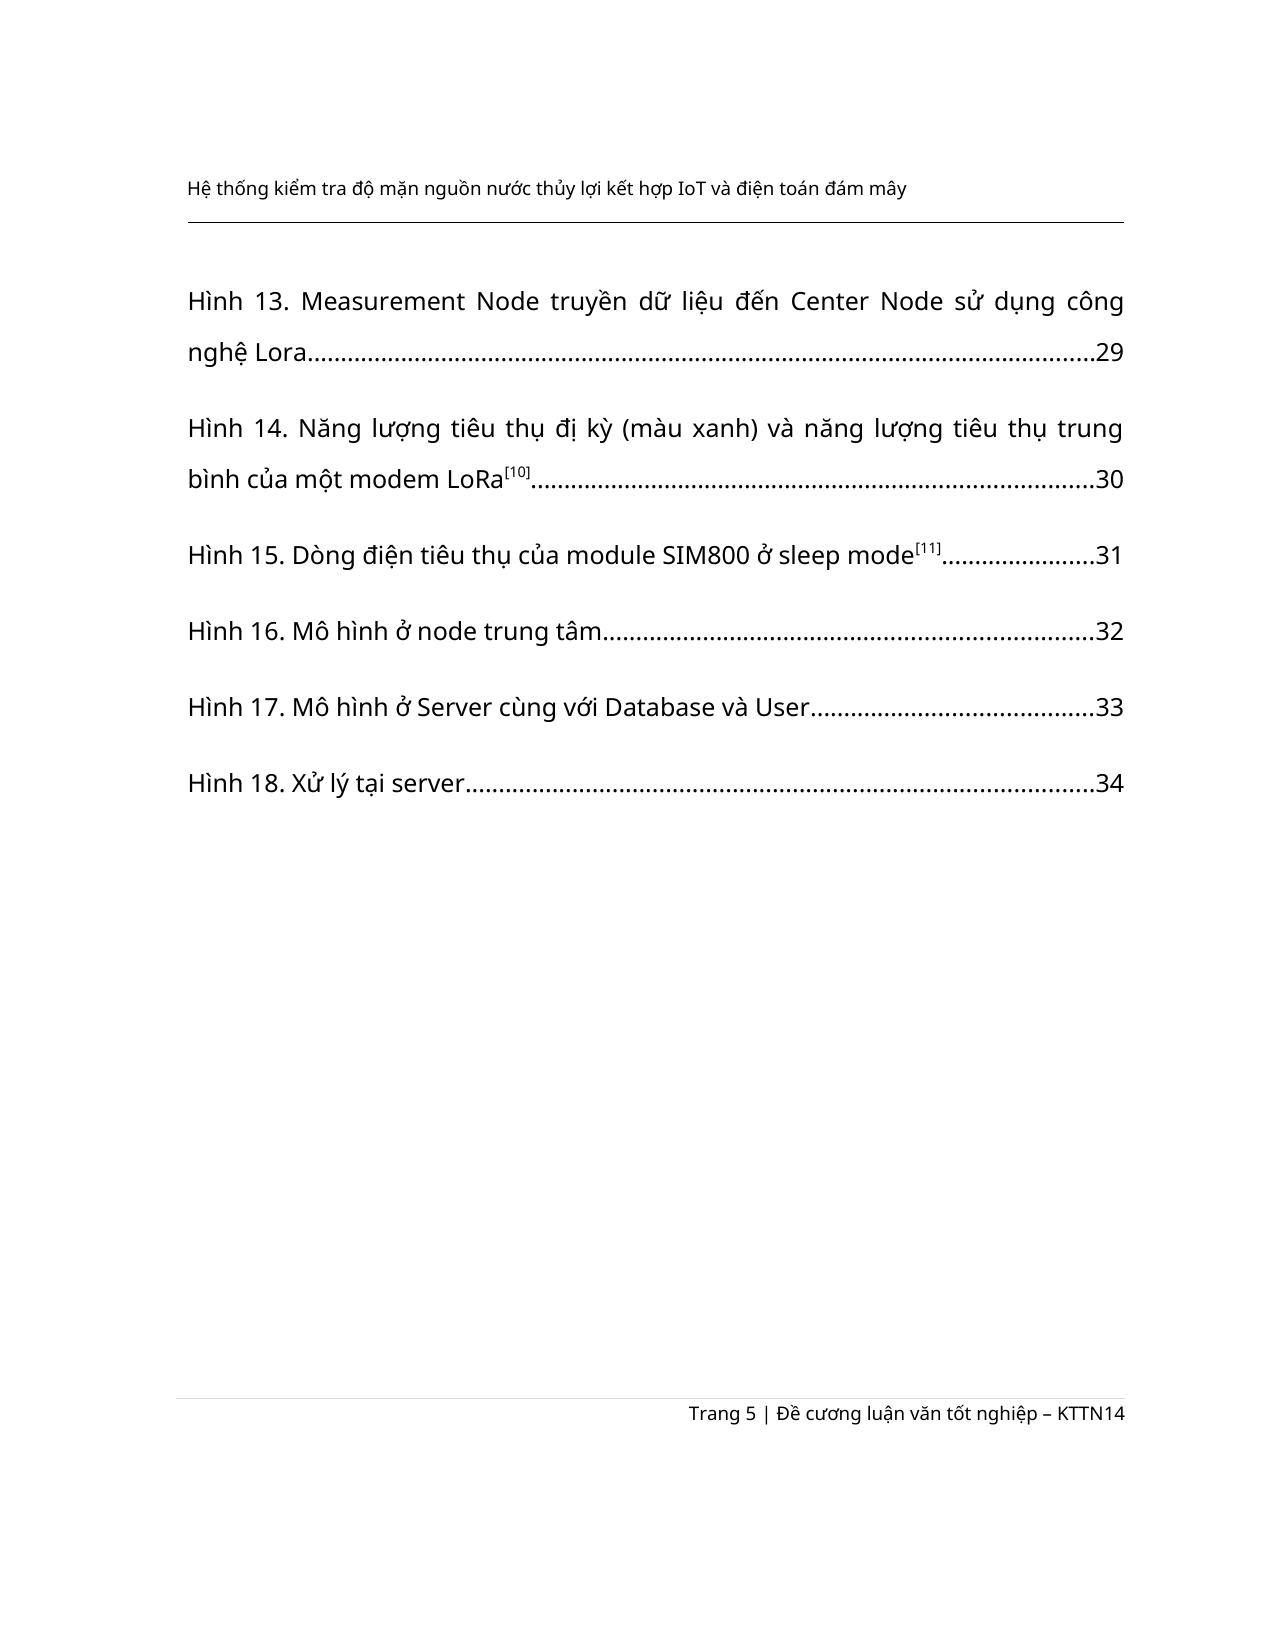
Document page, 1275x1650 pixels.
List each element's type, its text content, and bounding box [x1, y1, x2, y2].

text Hình 14. Năng lượng tiêu thụ đị kỳ (màu xanh) và năng lượng tiêu thụ trung bình của một modem LoRa[10] 30 [187, 411, 1125, 496]
text Hình 13. Measurement Node truyền dữ liệu đến Center Node sử dụng công nghệ Lora 29 [187, 284, 1125, 369]
text Hình 18. Xử lý tại server 34 [187, 766, 1125, 800]
text Hình 17. Mô hình ở Server cùng với Database và User 33 [187, 690, 1125, 724]
text Hình 15. Dòng điện tiêu thụ của module SIM800 ở sleep mode[11] 31 [187, 538, 1125, 572]
text Hình 16. Mô hình ở node trung tâm 32 [187, 614, 1125, 648]
